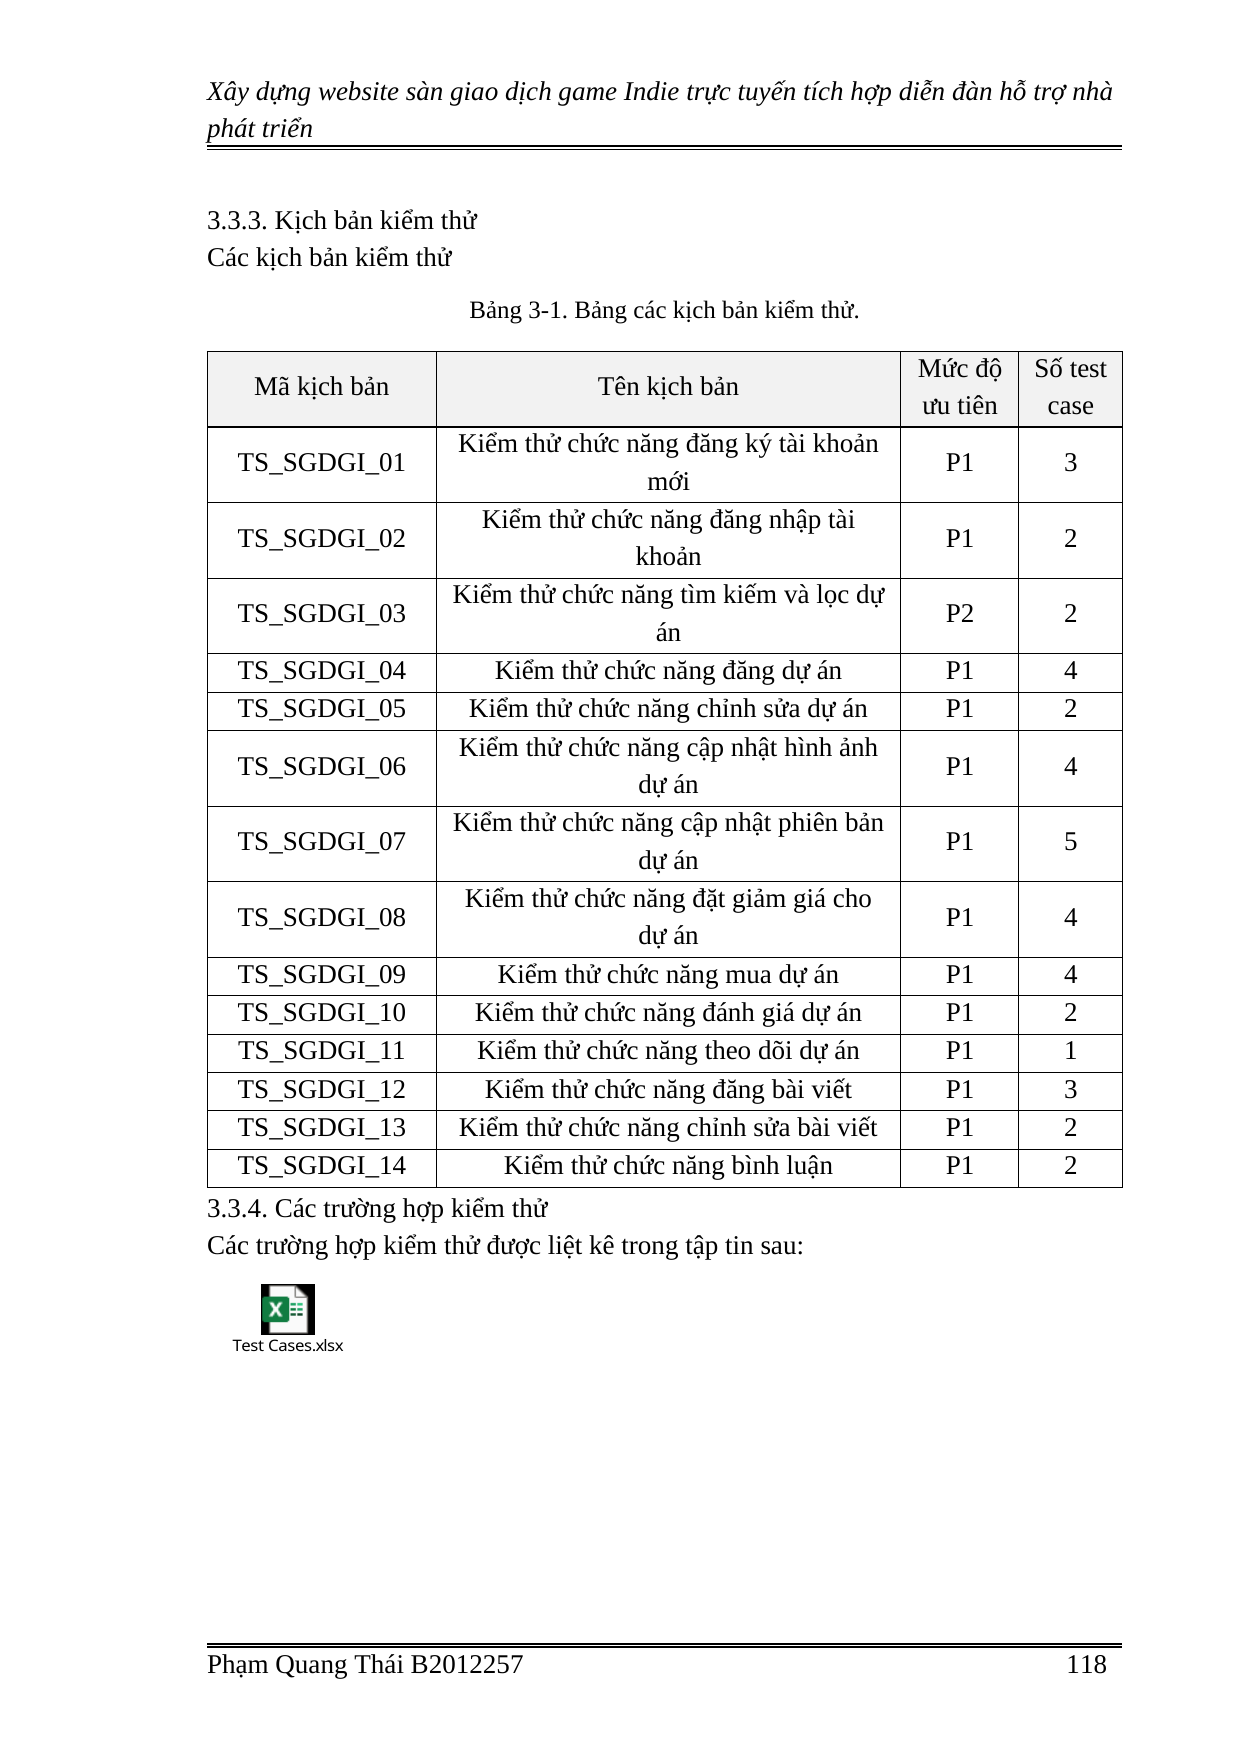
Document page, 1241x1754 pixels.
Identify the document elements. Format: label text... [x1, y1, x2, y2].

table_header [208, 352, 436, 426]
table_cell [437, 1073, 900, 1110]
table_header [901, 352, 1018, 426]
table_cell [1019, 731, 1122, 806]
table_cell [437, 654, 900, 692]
subtitle 3.3.3. Kịch bản kiểm thử [207, 204, 1122, 235]
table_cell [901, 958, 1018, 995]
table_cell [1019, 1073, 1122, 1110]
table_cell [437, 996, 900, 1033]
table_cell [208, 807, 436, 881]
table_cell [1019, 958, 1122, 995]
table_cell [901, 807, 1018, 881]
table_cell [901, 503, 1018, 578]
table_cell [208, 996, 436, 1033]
text Các kịch bản kiểm thử [207, 241, 1122, 273]
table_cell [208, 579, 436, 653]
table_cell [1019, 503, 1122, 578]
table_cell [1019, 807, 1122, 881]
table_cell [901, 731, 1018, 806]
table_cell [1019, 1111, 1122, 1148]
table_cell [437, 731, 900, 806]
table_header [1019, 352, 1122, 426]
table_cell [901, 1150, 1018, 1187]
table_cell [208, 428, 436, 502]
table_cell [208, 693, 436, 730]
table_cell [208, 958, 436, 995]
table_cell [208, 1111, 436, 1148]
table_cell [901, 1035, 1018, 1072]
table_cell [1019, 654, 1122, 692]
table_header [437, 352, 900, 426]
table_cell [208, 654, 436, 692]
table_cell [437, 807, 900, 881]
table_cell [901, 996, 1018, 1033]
text Bảng 3-1. Bảng các kịch bản kiểm thử. [207, 295, 1122, 324]
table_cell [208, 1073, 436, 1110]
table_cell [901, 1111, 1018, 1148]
list . Các trường hợp kiểm thử [207, 1192, 1122, 1223]
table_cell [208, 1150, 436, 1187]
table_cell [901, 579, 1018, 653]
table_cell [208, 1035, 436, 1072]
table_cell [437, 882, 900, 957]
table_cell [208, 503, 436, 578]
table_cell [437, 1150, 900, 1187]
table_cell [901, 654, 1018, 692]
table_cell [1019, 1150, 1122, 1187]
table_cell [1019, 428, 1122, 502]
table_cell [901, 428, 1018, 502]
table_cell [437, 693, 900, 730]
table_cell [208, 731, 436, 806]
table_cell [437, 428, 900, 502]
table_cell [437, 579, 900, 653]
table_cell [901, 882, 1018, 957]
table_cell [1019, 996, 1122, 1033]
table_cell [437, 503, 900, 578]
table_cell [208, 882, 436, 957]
text Các trường hợp kiểm thử được liệt kê trong tập tin sau: [207, 1229, 1122, 1260]
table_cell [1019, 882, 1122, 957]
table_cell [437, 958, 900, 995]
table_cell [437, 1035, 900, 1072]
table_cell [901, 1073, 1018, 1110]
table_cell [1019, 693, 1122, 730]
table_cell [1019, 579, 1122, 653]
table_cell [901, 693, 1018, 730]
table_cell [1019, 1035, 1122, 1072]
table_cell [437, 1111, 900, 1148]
